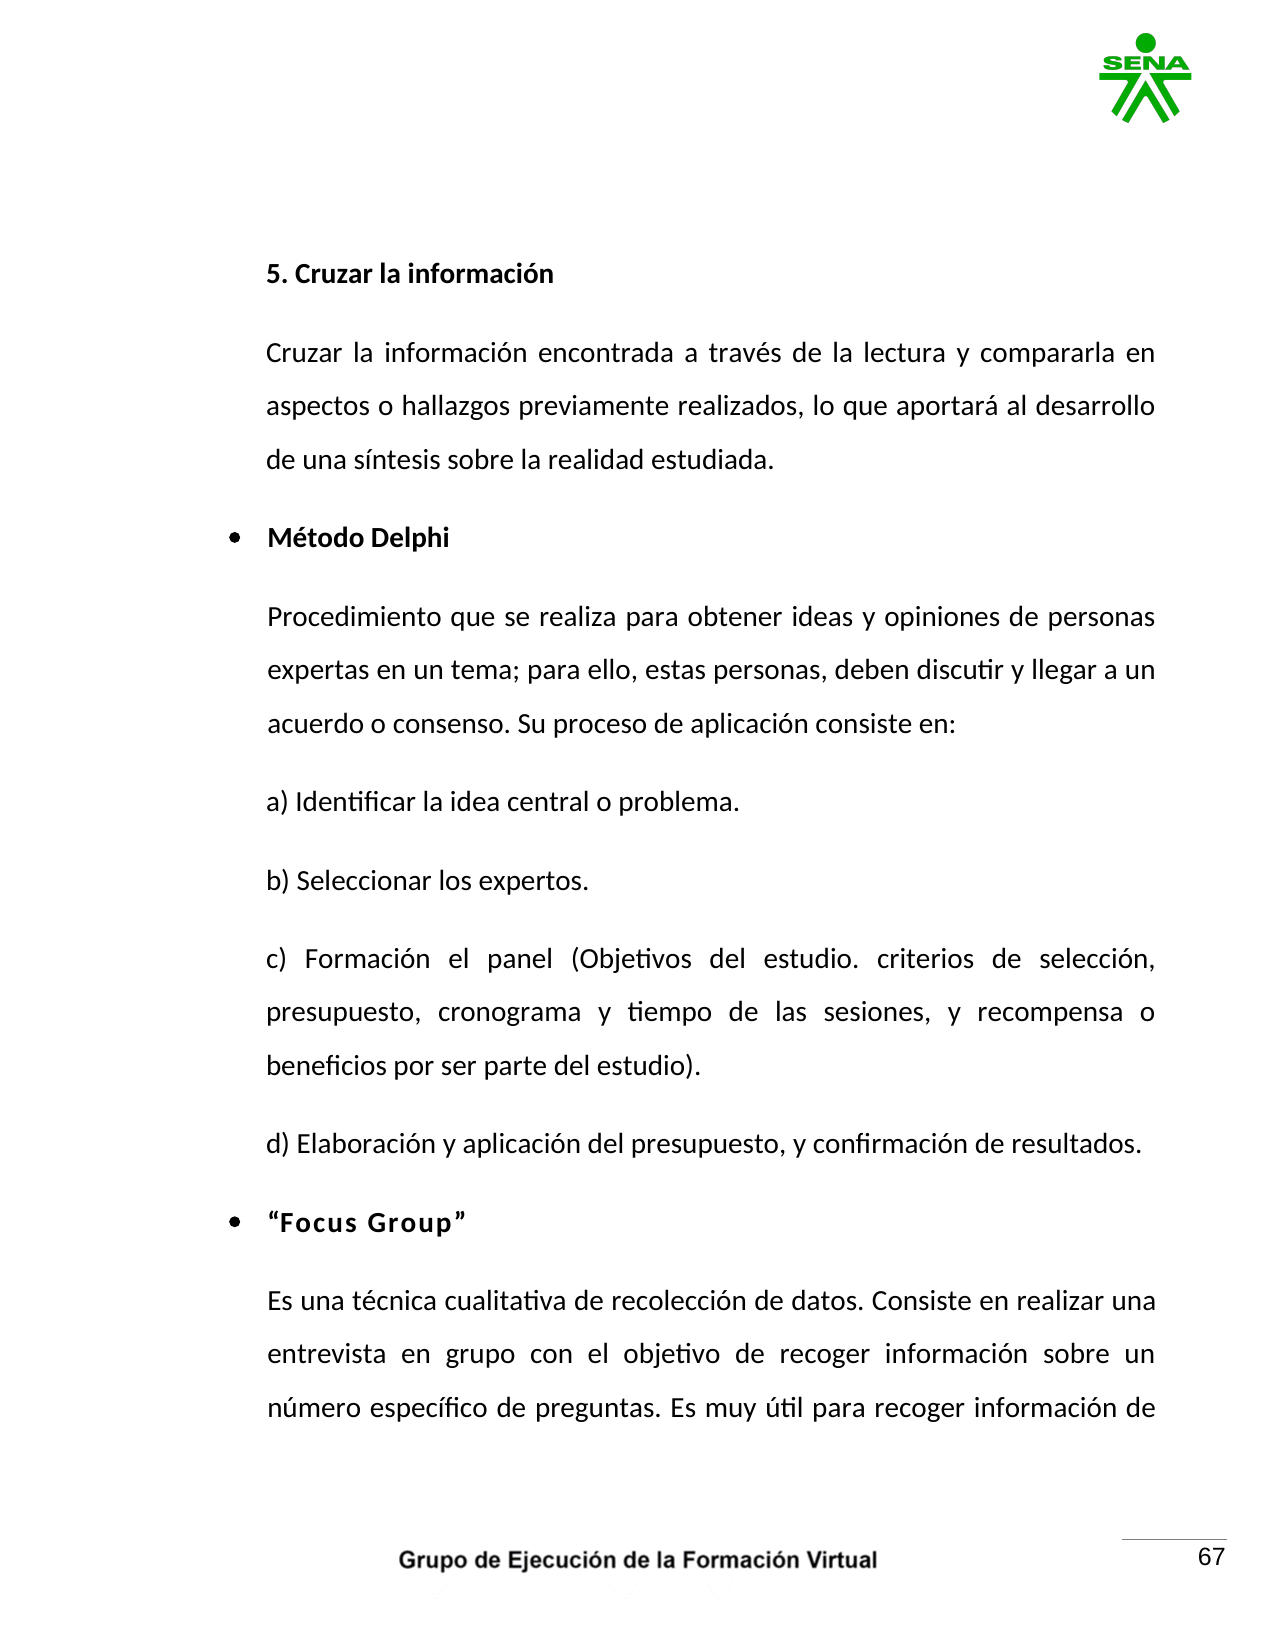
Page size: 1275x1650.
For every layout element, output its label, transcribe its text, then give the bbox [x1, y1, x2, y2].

list “Focus Group” [229, 1204, 1157, 1239]
text a) Identificar la idea central o problema. [266, 783, 1157, 819]
picture [1099, 33, 1192, 123]
text d) Elaboración y aplicación del presupuesto, y confirmación de resultados. [266, 1125, 1157, 1161]
picture [0, 1500, 1275, 1611]
text Cruzar la información encontrada a través de la lectura y compararla en aspectos o hallazgos previamente realizados, lo que aportará al desarrollo de una síntesis sobre la realidad estudiada. [266, 334, 1157, 477]
text c) Formación el panel (Objetivos del estudio. criterios de selección, presupuesto, cronograma y tiempo de las sesiones, y recompensa o beneficios por ser parte del estudio). [266, 940, 1157, 1082]
list Método Delphi [229, 519, 1157, 555]
text b) Seleccionar los expertos. [266, 862, 1157, 897]
text 5. Cruzar la información [118, 256, 1157, 291]
text Procedimiento que se realiza para obtener ideas y opiniones de personas expertas en un tema; para ello, estas personas, deben discutir y llegar a un acuerdo o consenso. Su proceso de aplicación consiste en: [267, 598, 1157, 740]
